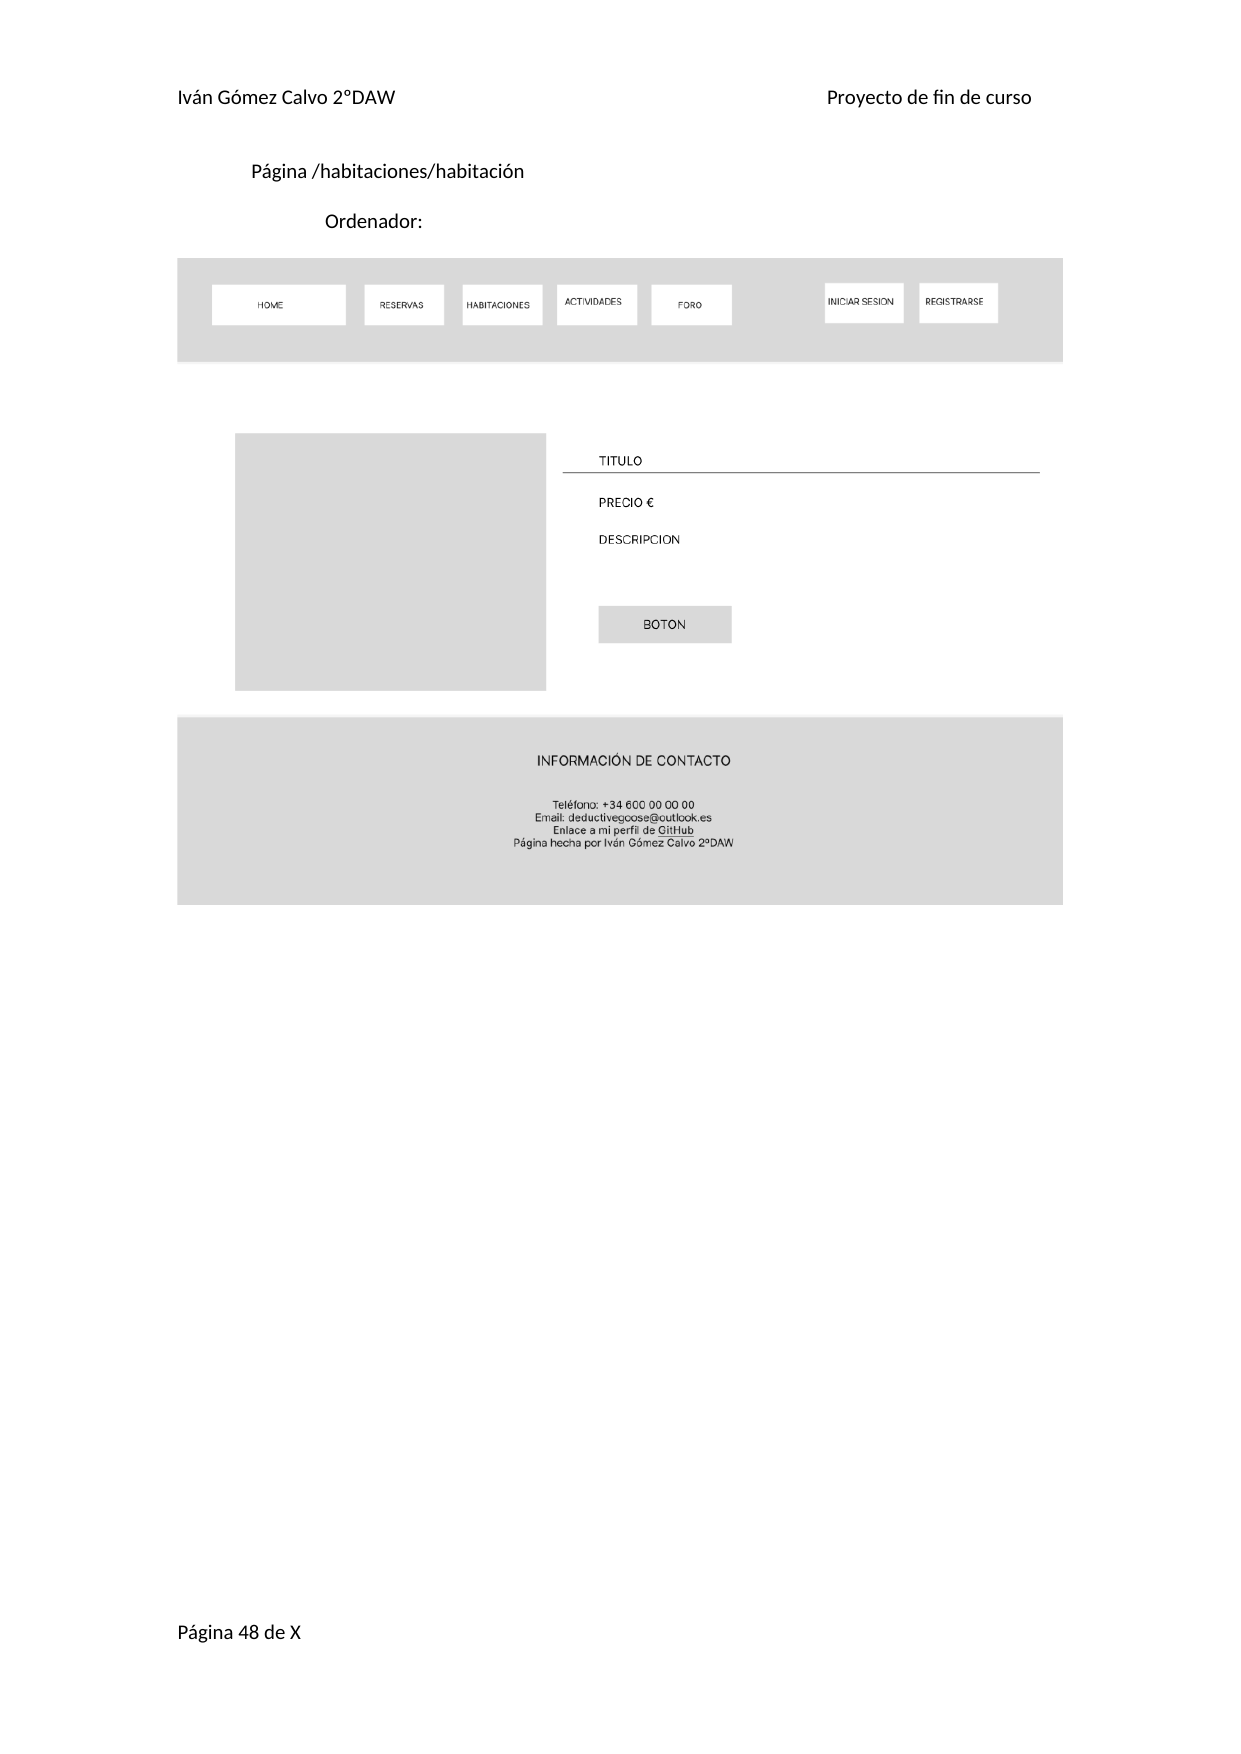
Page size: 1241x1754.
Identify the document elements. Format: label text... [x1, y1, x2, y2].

text Ordenador: [177, 208, 1063, 233]
picture [177, 258, 1063, 905]
text Página /habitaciones/habitación [177, 158, 1063, 183]
